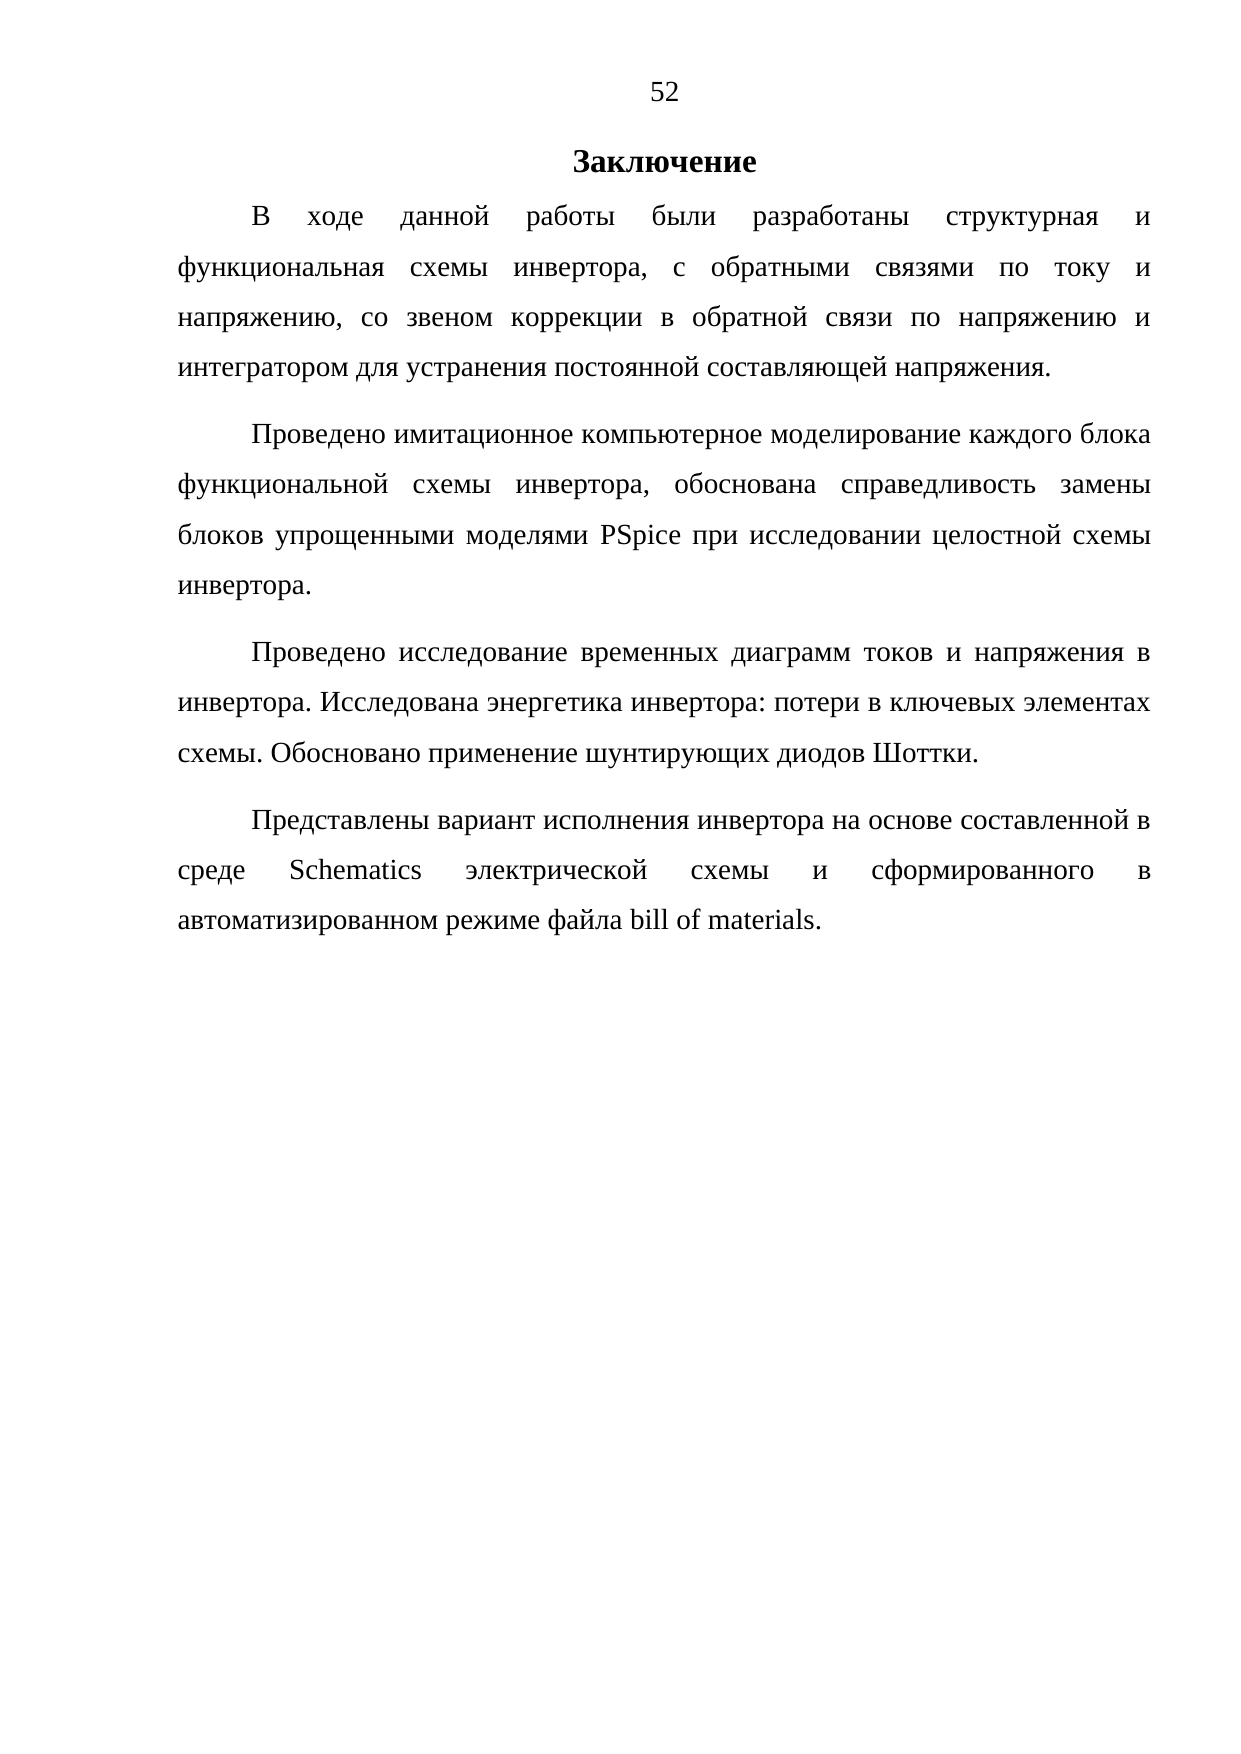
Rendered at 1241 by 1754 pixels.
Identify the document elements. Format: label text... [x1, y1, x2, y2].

text Проведено имитационное компьютерное моделирование каждого блока функциональной схемы инвертора, обоснована справедливость замены блоков упрощенными моделями PSpice при исследовании целостной схемы инвертора. [177, 416, 1152, 601]
subtitle Заключение [177, 141, 1152, 179]
text Проведено исследование временных диаграмм токов и напряжения в инвертора. Исследована энергетика инвертора: потери в ключевых элементах схемы. Обосновано применение шунтирующих диодов Шоттки. [177, 634, 1152, 768]
text В ходе данной работы были разработаны структурная и функциональная схемы инвертора, с обратными связями по току и напряжению, со звеном коррекции в обратной связи по напряжению и интегратором для устранения постоянной составляющей напряжения. [177, 198, 1152, 383]
text Представлены вариант исполнения инвертора на основе составленной в среде Schematics электрической схемы и сформированного в автоматизированном режиме файла bill of materials. [177, 802, 1152, 936]
